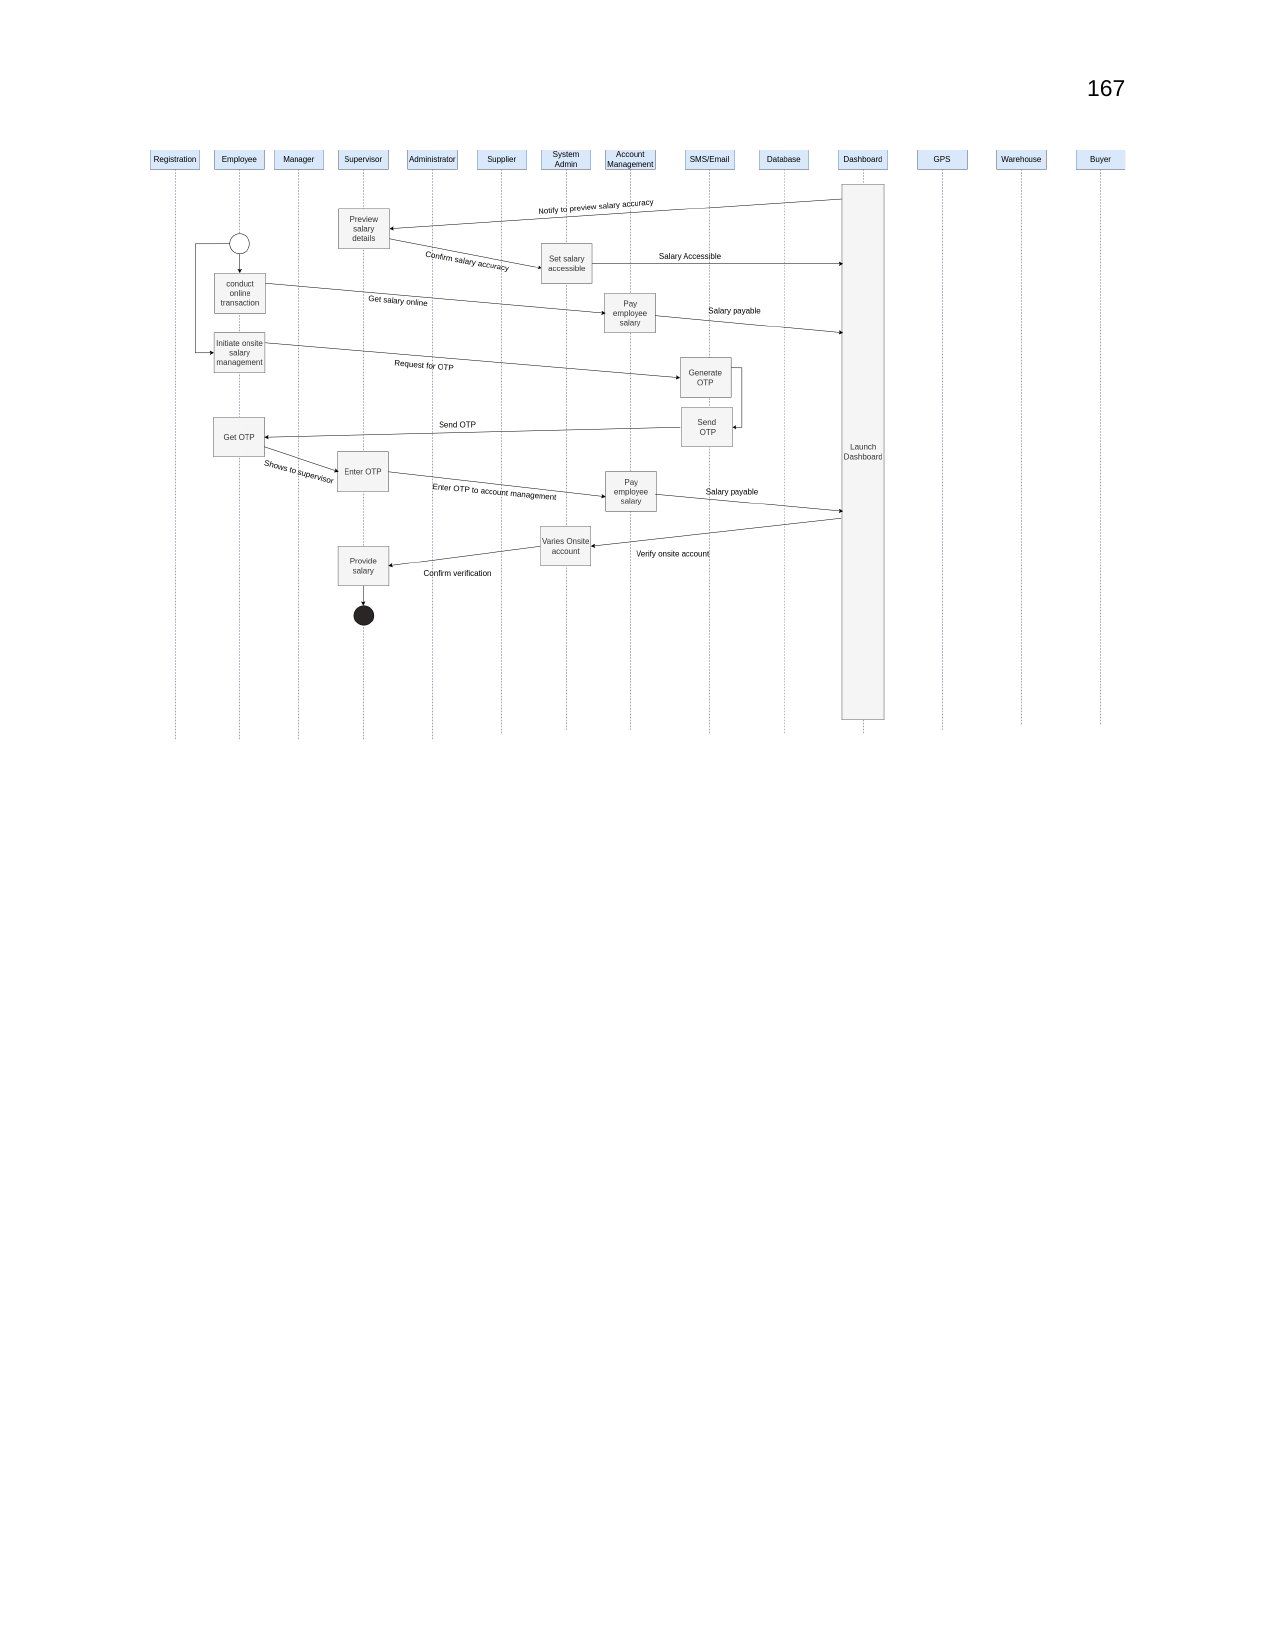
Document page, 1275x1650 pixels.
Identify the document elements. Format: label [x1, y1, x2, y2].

picture [150, 150, 1125, 740]
